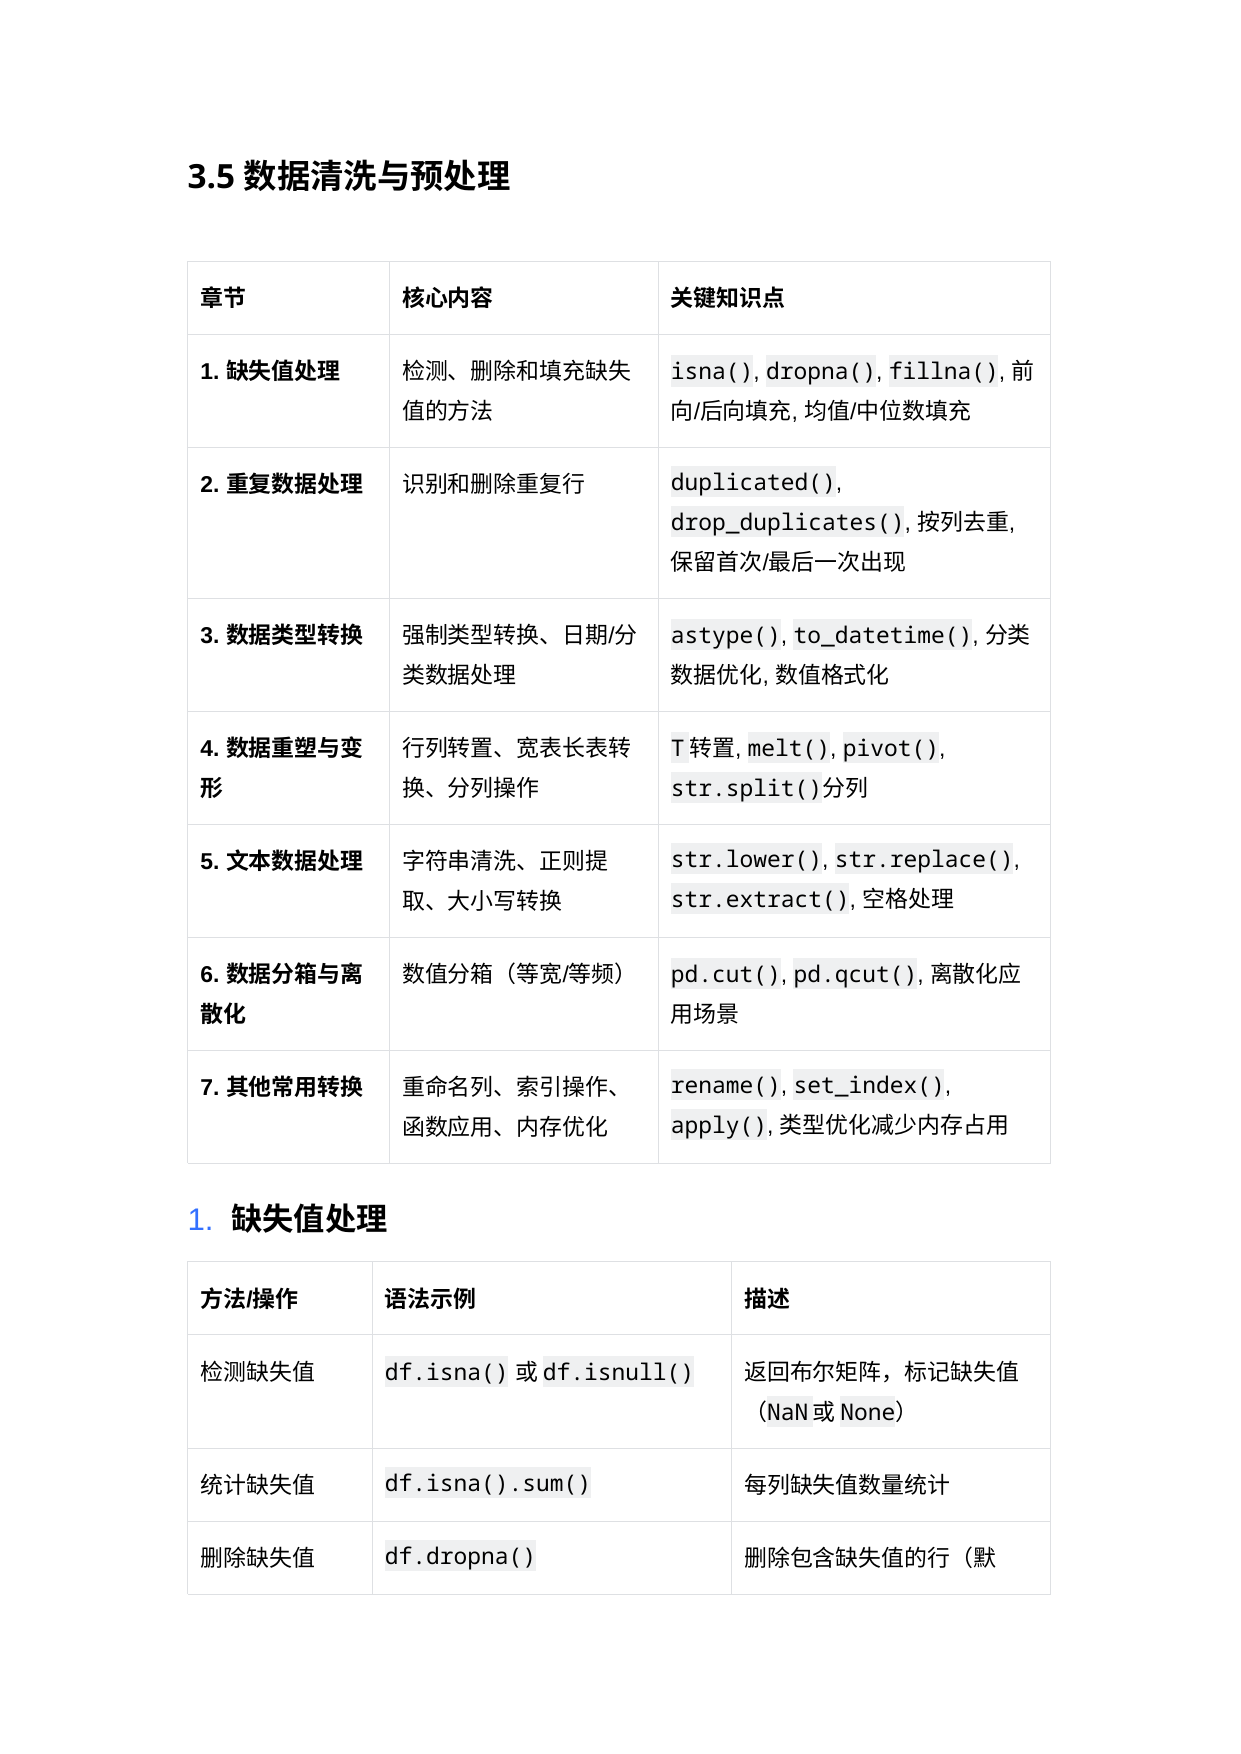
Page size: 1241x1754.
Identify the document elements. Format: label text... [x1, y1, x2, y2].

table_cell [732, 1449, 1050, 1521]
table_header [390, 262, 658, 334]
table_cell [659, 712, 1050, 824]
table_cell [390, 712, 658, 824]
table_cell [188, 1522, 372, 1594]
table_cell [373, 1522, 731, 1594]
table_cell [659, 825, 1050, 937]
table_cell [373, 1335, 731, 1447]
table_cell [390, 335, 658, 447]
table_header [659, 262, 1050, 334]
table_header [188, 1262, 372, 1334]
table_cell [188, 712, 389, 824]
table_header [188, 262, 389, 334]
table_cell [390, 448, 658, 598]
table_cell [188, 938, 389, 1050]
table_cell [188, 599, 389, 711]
subtitle 3.5 数据清洗与预处理 [187, 150, 1053, 198]
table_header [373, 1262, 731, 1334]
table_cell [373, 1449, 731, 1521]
text 1. 缺失值处理 [187, 1194, 1053, 1240]
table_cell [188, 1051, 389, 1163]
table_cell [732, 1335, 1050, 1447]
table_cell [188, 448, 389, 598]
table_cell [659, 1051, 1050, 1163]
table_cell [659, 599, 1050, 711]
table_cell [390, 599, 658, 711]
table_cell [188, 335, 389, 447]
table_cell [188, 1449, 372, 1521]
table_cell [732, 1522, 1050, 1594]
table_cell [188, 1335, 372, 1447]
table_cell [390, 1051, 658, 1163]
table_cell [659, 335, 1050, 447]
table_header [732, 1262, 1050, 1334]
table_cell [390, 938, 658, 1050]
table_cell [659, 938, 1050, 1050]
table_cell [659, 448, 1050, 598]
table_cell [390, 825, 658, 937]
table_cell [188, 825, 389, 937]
